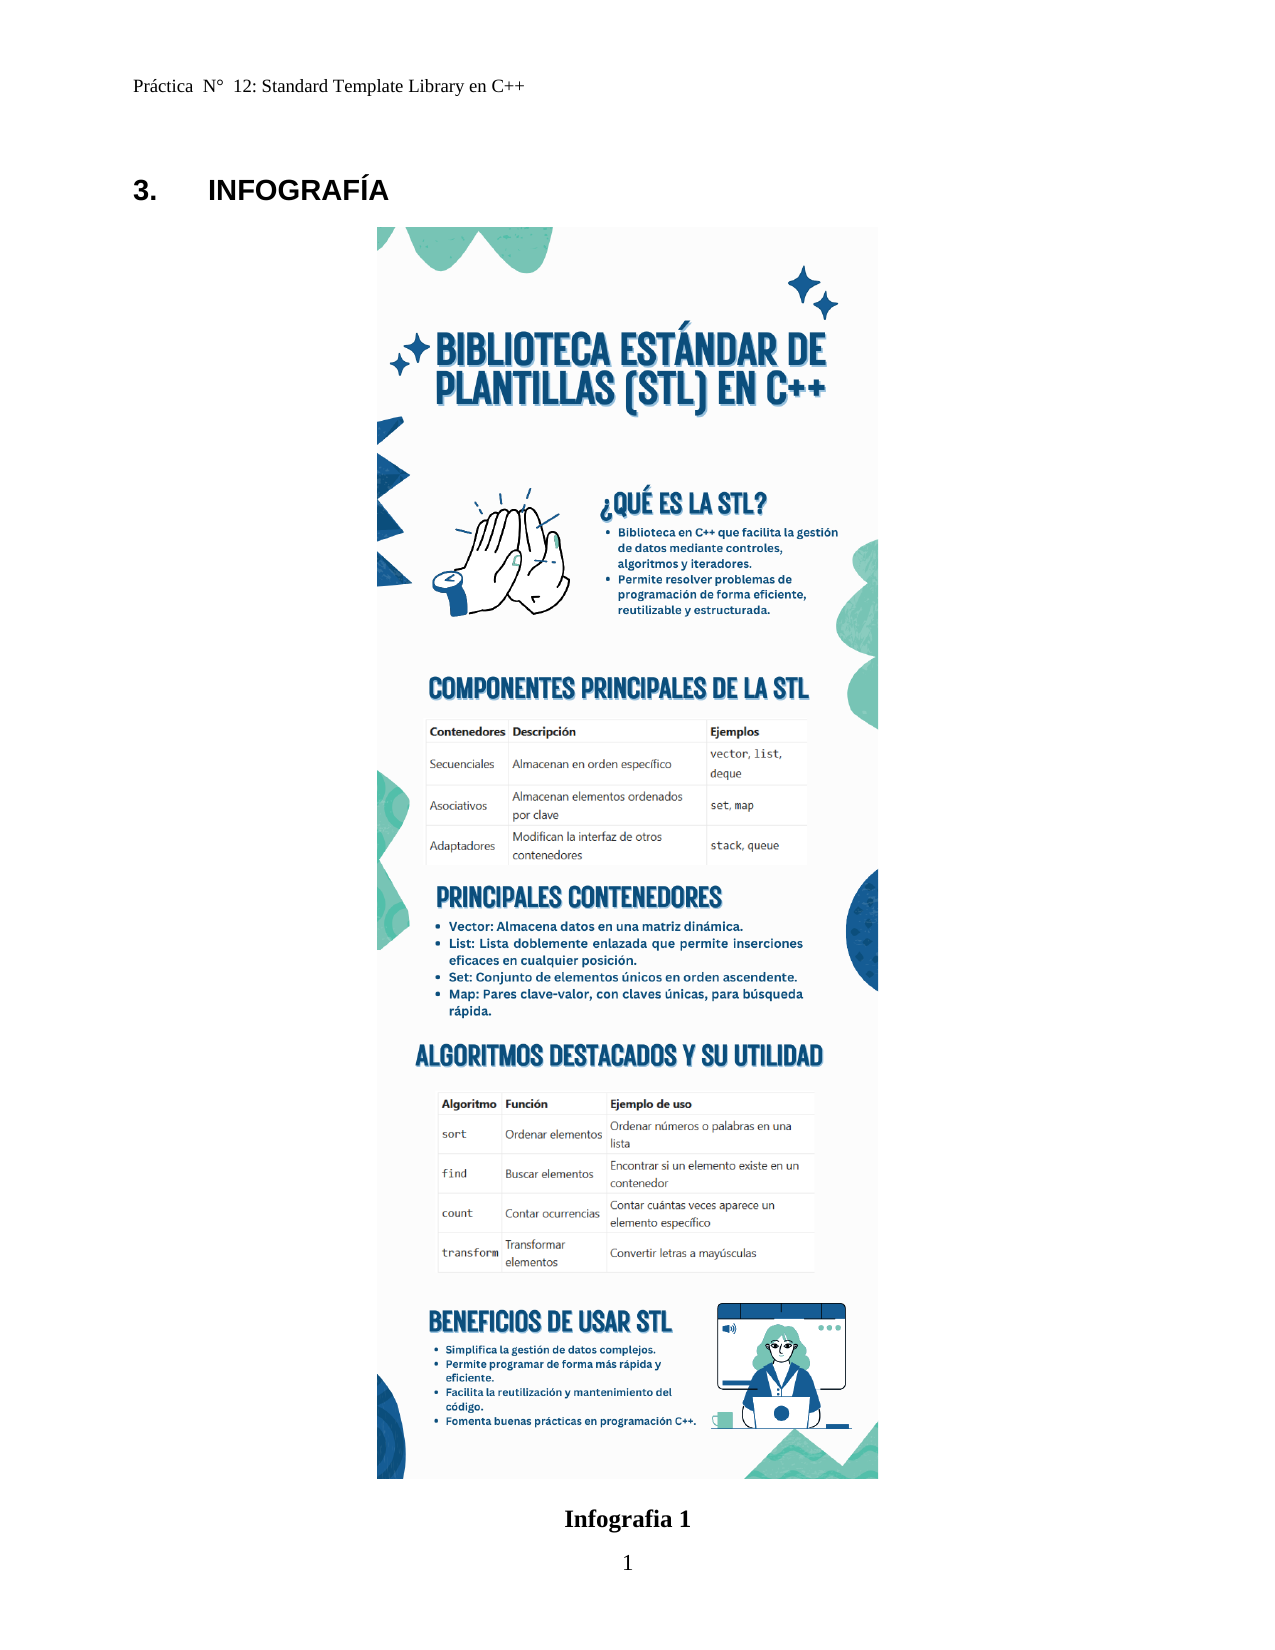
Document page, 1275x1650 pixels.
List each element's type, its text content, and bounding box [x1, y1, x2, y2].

subtitle INFOGRAFÍA [133, 173, 1122, 207]
picture [377, 227, 879, 1479]
